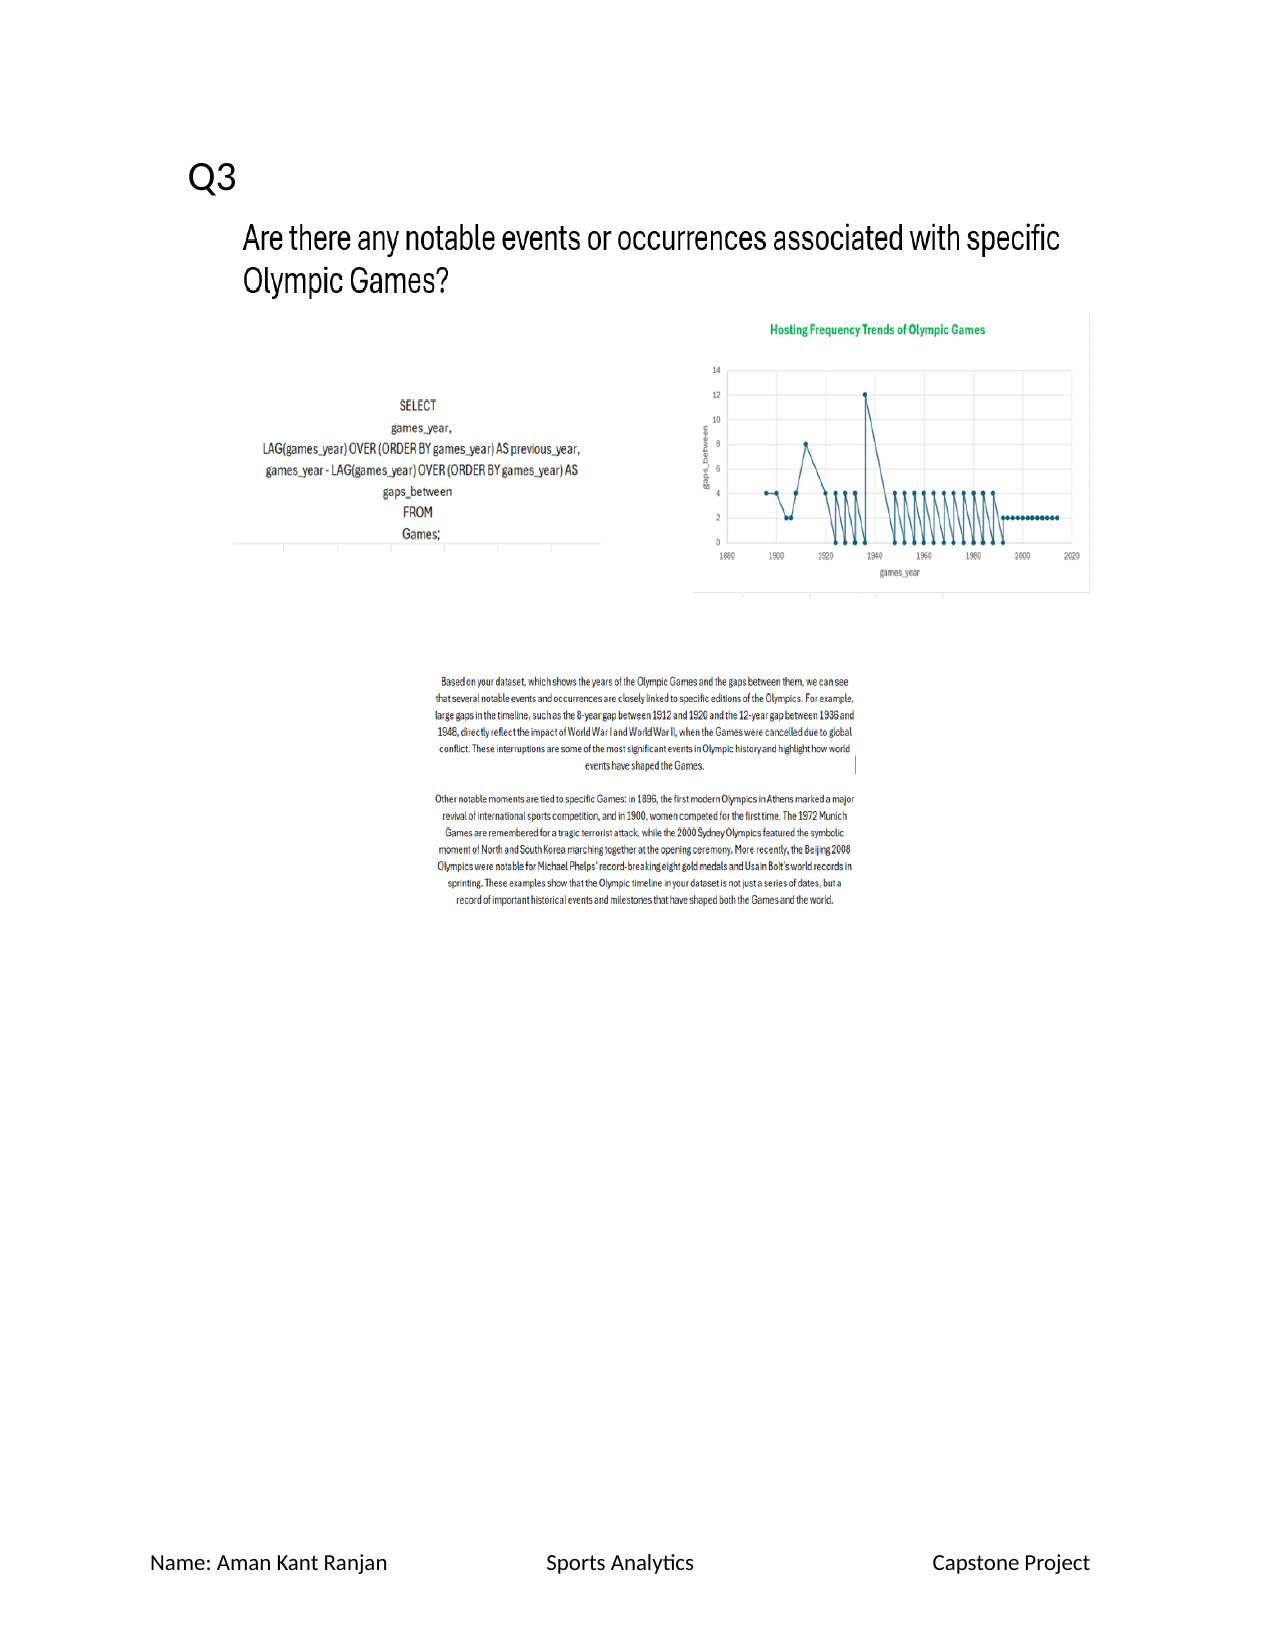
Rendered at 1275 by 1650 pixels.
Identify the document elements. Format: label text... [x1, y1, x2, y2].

picture [187, 205, 1163, 927]
text Q3 [187, 150, 1125, 205]
